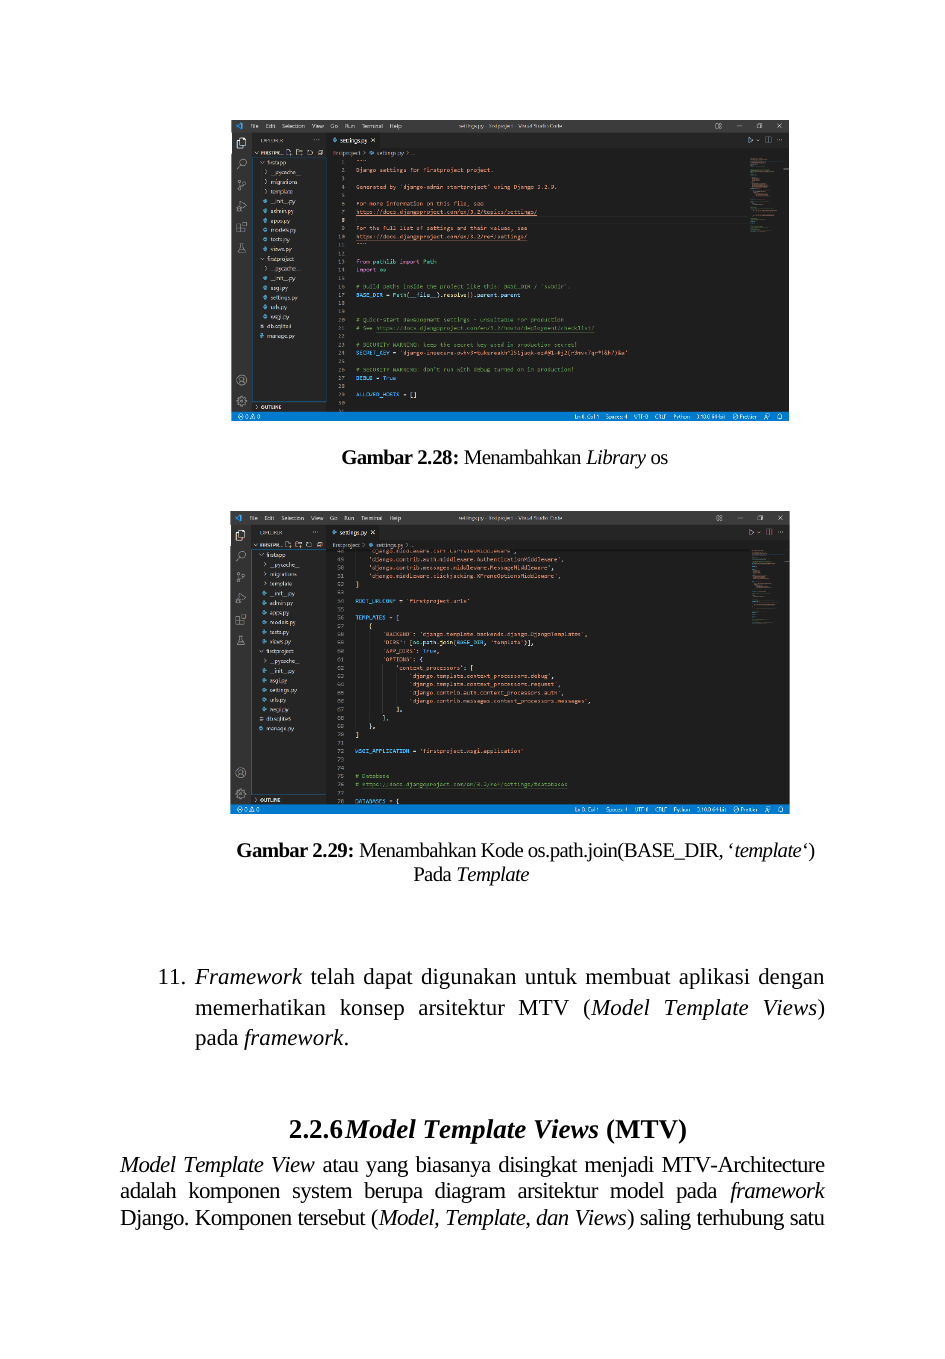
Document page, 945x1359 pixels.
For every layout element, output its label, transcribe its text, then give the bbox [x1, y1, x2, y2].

subtitle Model Template Views (MTV) [289, 1114, 825, 1145]
picture [231, 120, 789, 421]
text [120, 1151, 825, 1230]
list Framework telah dapat digunakan untuk membuat aplikasi dengan memerhatikan konsep arsitektur MTV (Model Template Views) pada framework. [157, 963, 825, 1050]
picture [230, 511, 790, 814]
text Gambar 2.28: Menambahkan Library os [120, 445, 825, 469]
text Gambar 2.29: Menambahkan Kode os.path.join(BASE_DIR, ‘template‘) Pada Template [120, 838, 825, 886]
